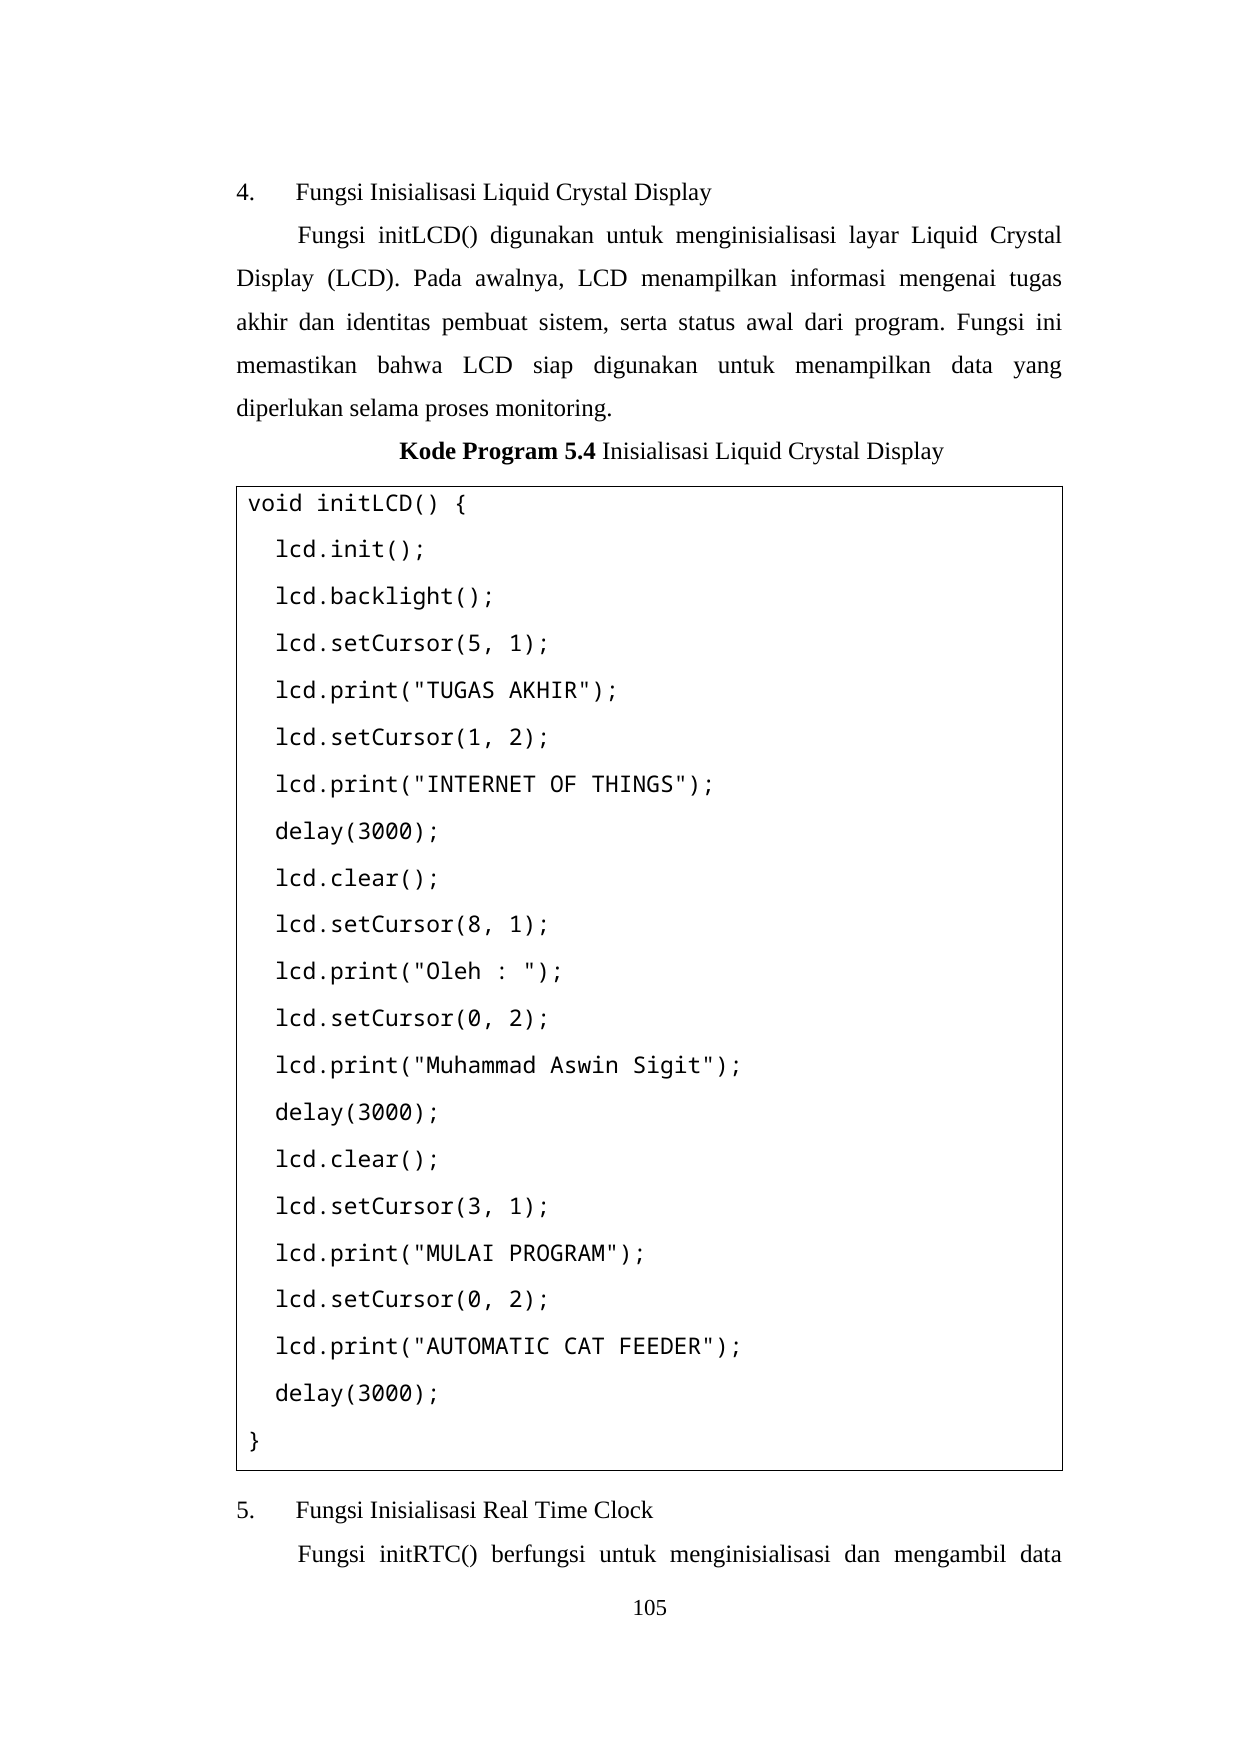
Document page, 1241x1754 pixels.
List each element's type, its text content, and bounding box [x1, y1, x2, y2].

text Kode Program 5.4 Inisialisasi Liquid Crystal Display [295, 436, 1048, 465]
list Fungsi Inisialisasi Real Time Clock [236, 1496, 1063, 1524]
text Fungsi initLCD() digunakan untuk menginisialisasi layar Liquid Crystal Display (LCD). Pada awalnya, LCD menampilkan informasi mengenai tugas akhir dan identitas pembuat sistem, serta status awal dari program. Fungsi ini memastikan bahwa LCD siap digunakan untuk menampilkan data yang diperlukan selama proses monitoring. [236, 220, 1063, 422]
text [236, 1539, 1063, 1567]
list Fungsi Inisialisasi Liquid Crystal Display [236, 177, 1063, 206]
table_header void initLCD() { lcd.init(); lcd.backlight(); lcd.setCursor(5, 1); lcd.print("TUGAS AKHIR"); lcd.setCursor(1, 2); lcd.print("INTERNET OF THINGS"); delay(3000); lcd.clear(); lcd.setCursor(8, 1); lcd.print("Oleh : "); lcd.setCursor(0, 2); lcd.print("Muhammad Aswin Sigit"); delay(3000); lcd.clear(); lcd.setCursor(3, 1); lcd.print("MULAI PROGRAM"); lcd.setCursor(0, 2); lcd.print("AUTOMATIC CAT FEEDER"); delay(3000); } [237, 487, 1062, 1469]
